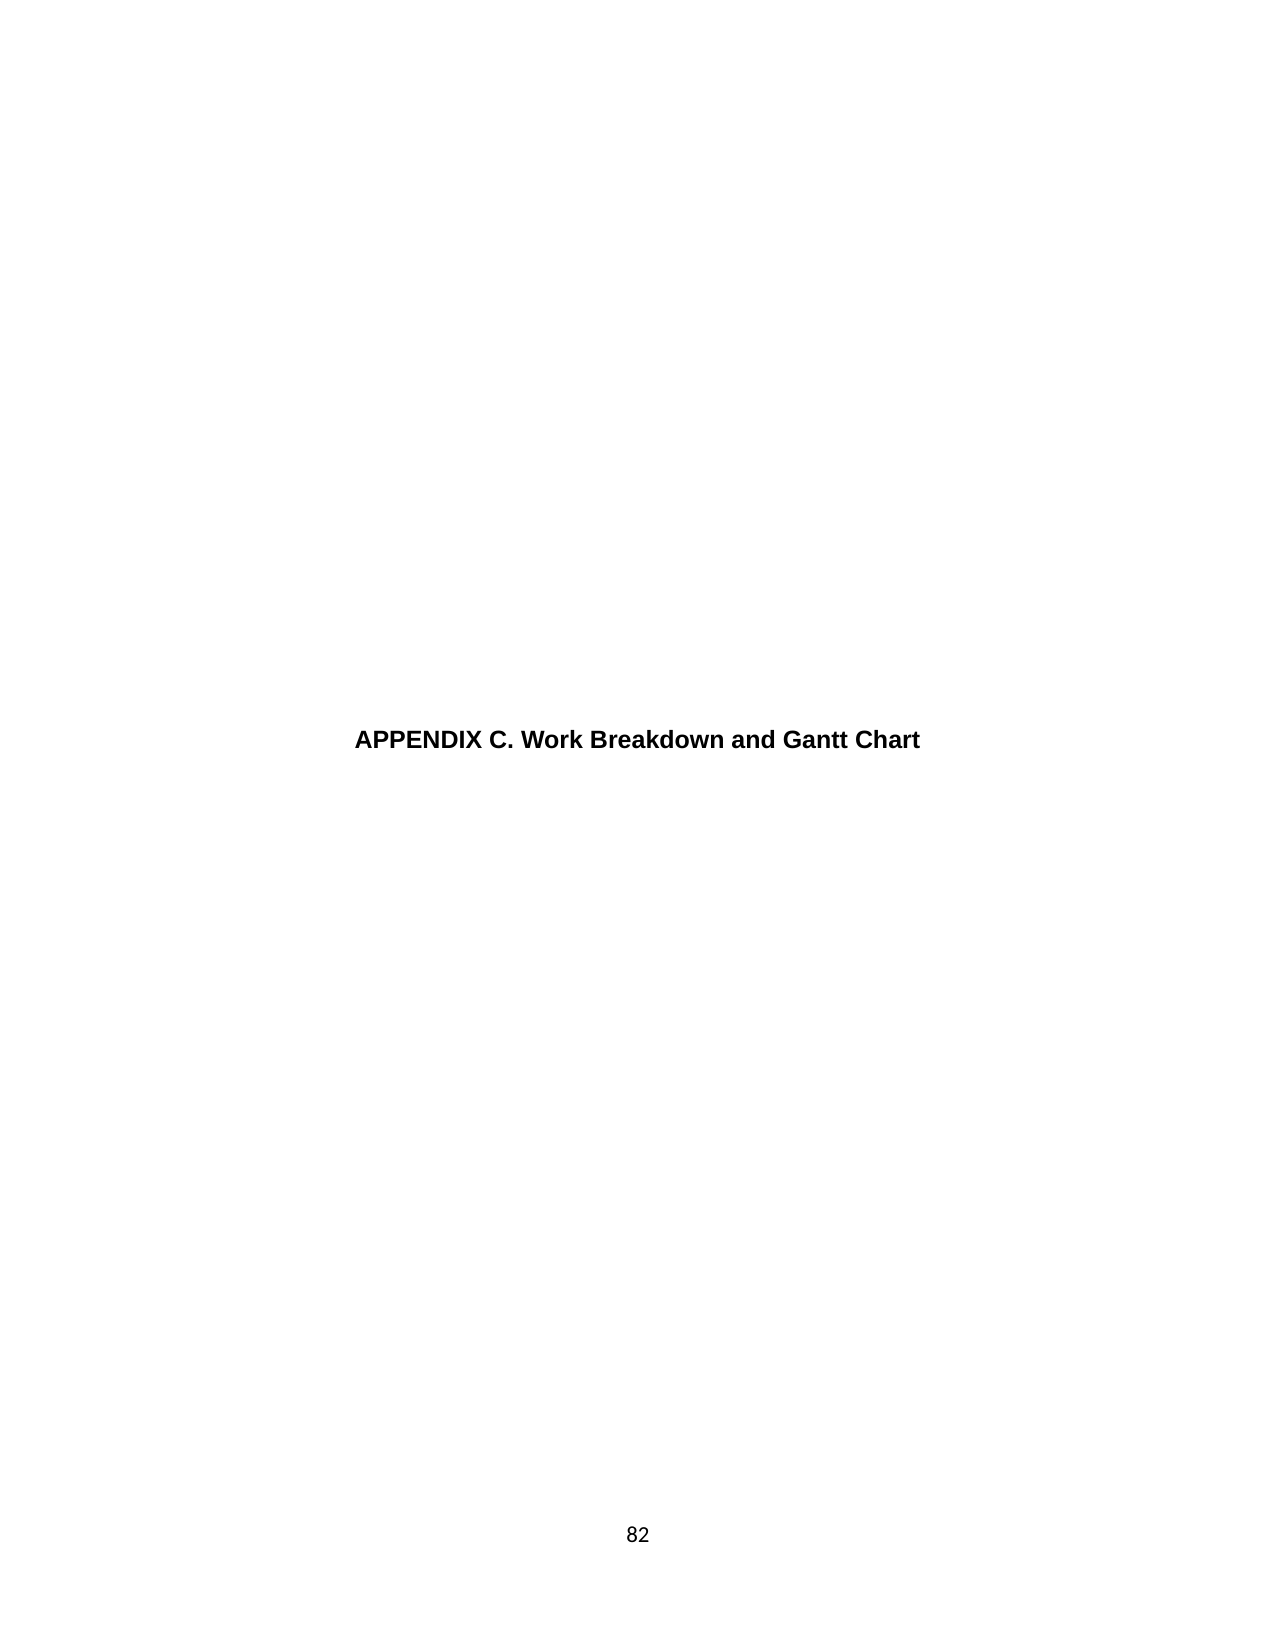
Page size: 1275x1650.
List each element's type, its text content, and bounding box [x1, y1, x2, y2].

text APPENDIX C. Work Breakdown and Gantt Chart [150, 725, 1125, 754]
